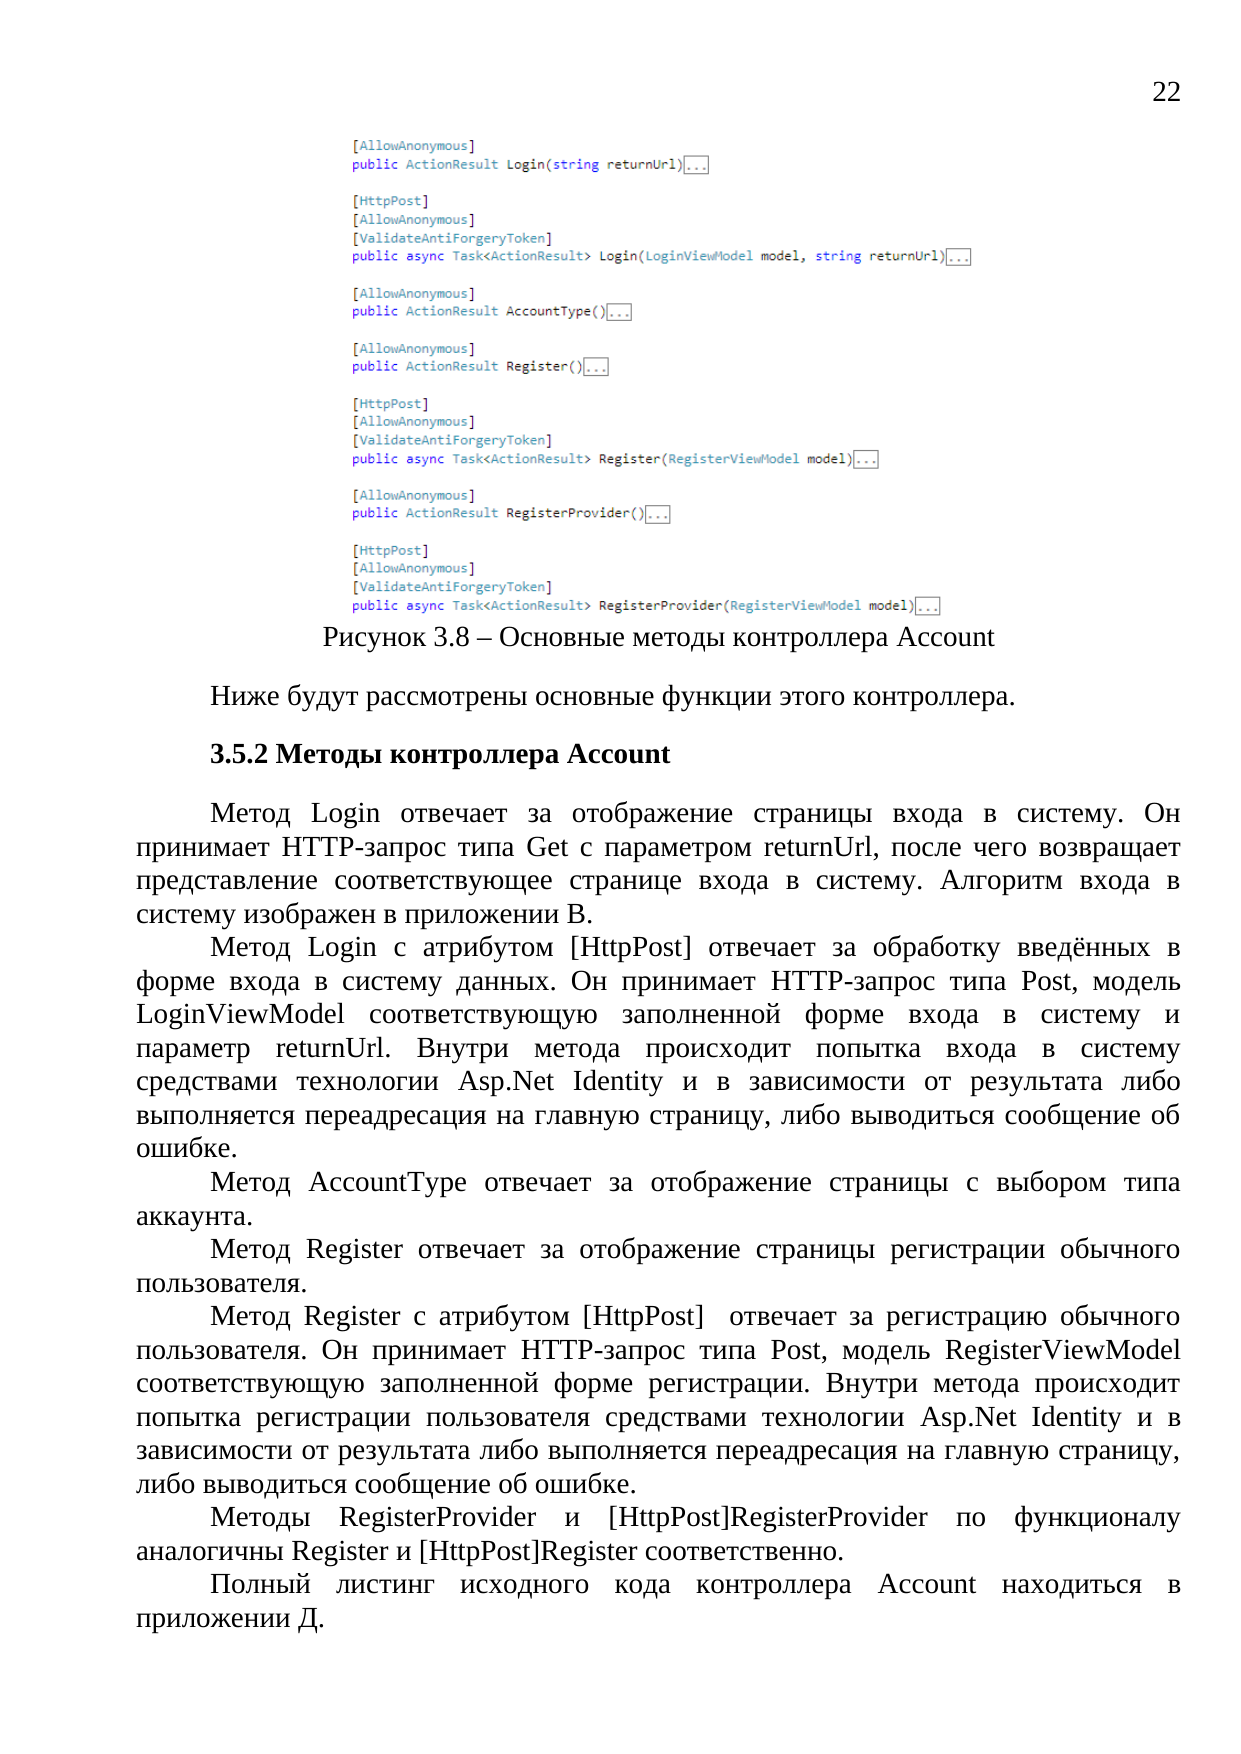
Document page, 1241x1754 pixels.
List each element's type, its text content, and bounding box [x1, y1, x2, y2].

text Методы RegisterProvider и [HttpPost]RegisterProvider по функционалу аналогичны Register и [HttpPost]Register соответственно. [136, 1499, 1181, 1567]
text Метод Register отвечает за отображение страницы регистрации обычного пользователя. [136, 1231, 1181, 1298]
subtitle 3.5.2 Методы контроллера Account [136, 737, 1181, 770]
text Рисунок 3.8 – Основные методы контроллера Account [136, 619, 1181, 653]
text Ниже будут рассмотрены основные функции этого контроллера. [136, 678, 1181, 712]
picture [339, 135, 978, 620]
text Метод Login с атрибутом [HttpPost] отвечает за обработку введённых в форме входа в систему данных. Он принимает HTTP-запрос типа Post, модель LoginViewModel соответствующую заполненной форме входа в систему и параметр returnUrl. Внутри метода происходит попытка входа в систему средствами технологии Asp.Net Identity и в зависимости от результата либо выполняется переадресация на главную страницу, либо выводиться сообщение об ошибке. [136, 929, 1181, 1164]
text Метод Register с атрибутом [HttpPost] отвечает за регистрацию обычного пользователя. Он принимает HTTP-запрос типа Post, модель RegisterViewModel соответствующую заполненной форме регистрации. Внутри метода происходит попытка регистрации пользователя средствами технологии Asp.Net Identity и в зависимости от результата либо выполняется переадресация на главную страницу, либо выводиться сообщение об ошибке. [136, 1298, 1181, 1499]
text Полный листинг исходного кода контроллера Account находиться в приложении Д. [136, 1567, 1181, 1634]
text Метод Login отвечает за отображение страницы входа в систему. Он принимает HTTP-запрос типа Get с параметром returnUrl, после чего возвращает представление соответствующее странице входа в систему. Алгоритм входа в систему изображен в приложении В. [136, 795, 1181, 929]
text Метод AccountType отвечает за отображение страницы с выбором типа аккаунта. [136, 1164, 1181, 1231]
